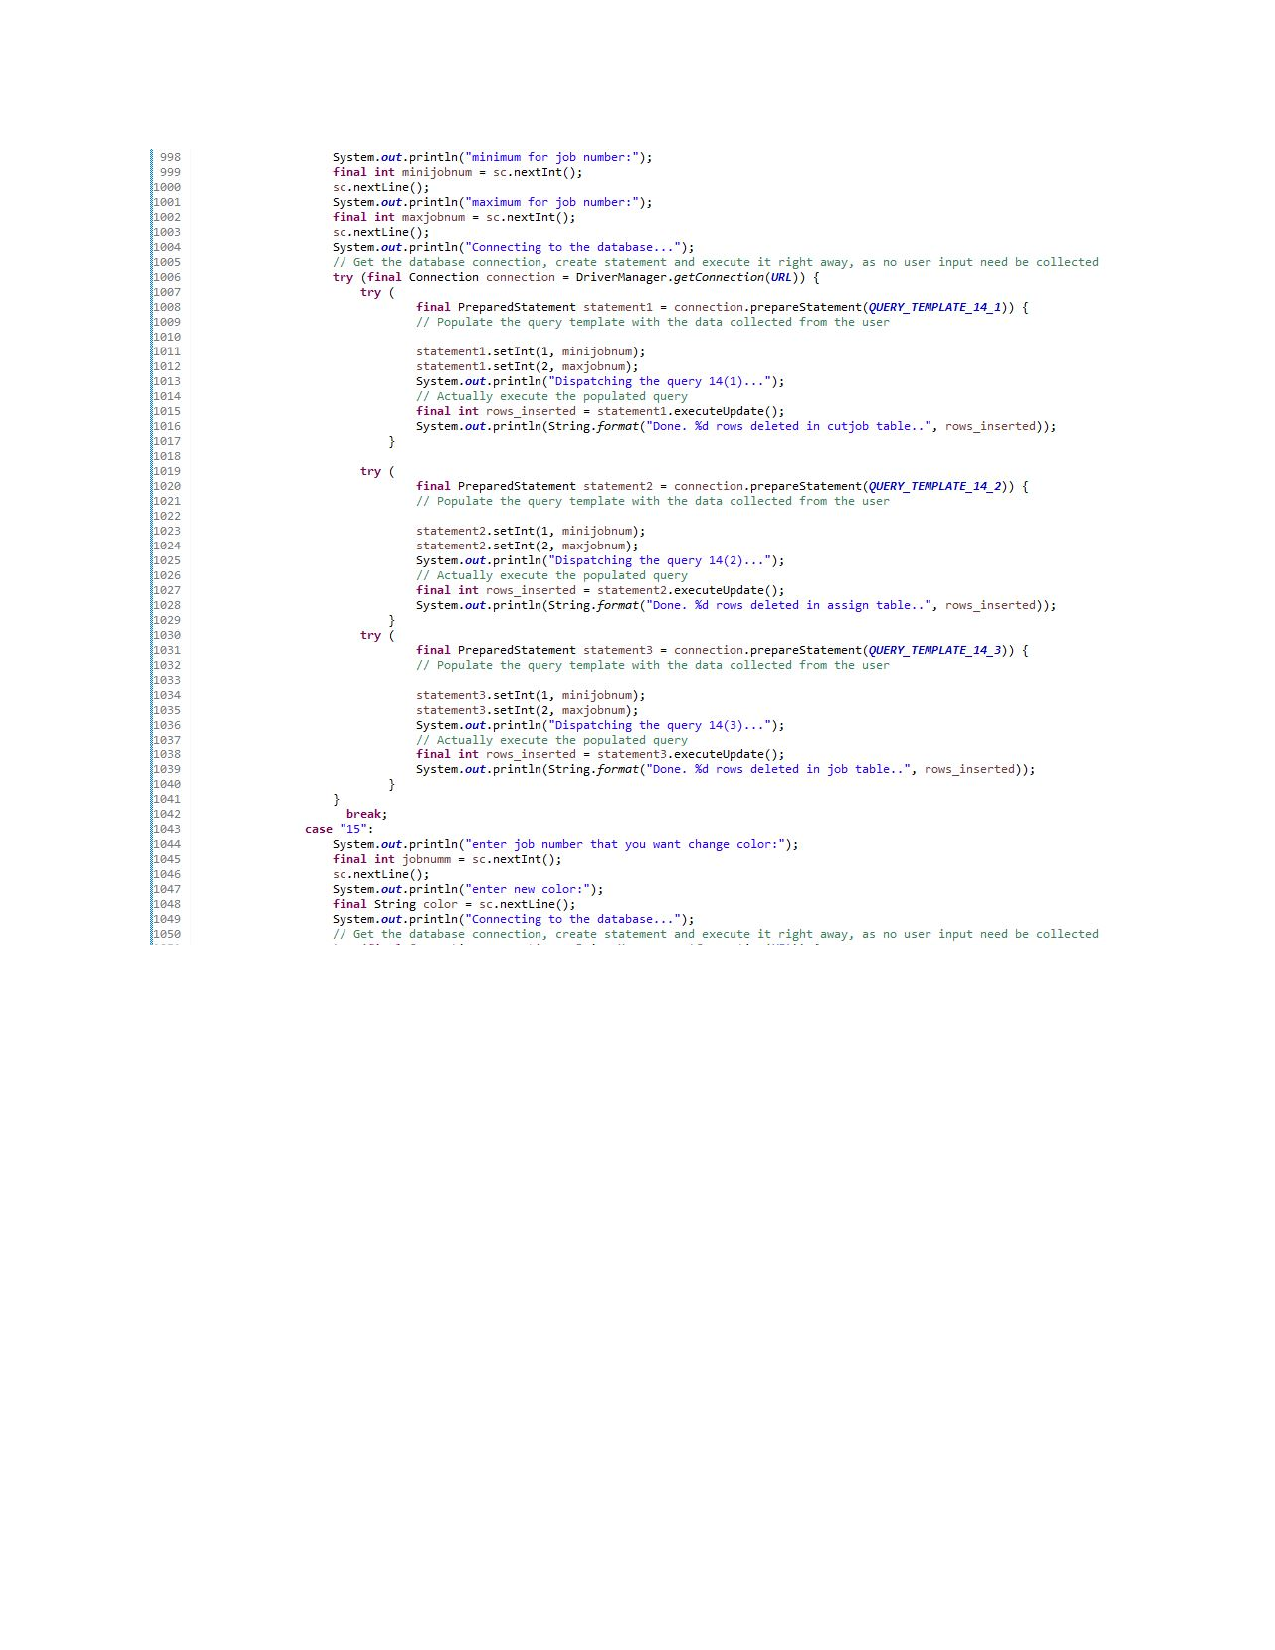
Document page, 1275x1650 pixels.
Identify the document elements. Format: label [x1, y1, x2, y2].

picture [150, 149, 1125, 945]
